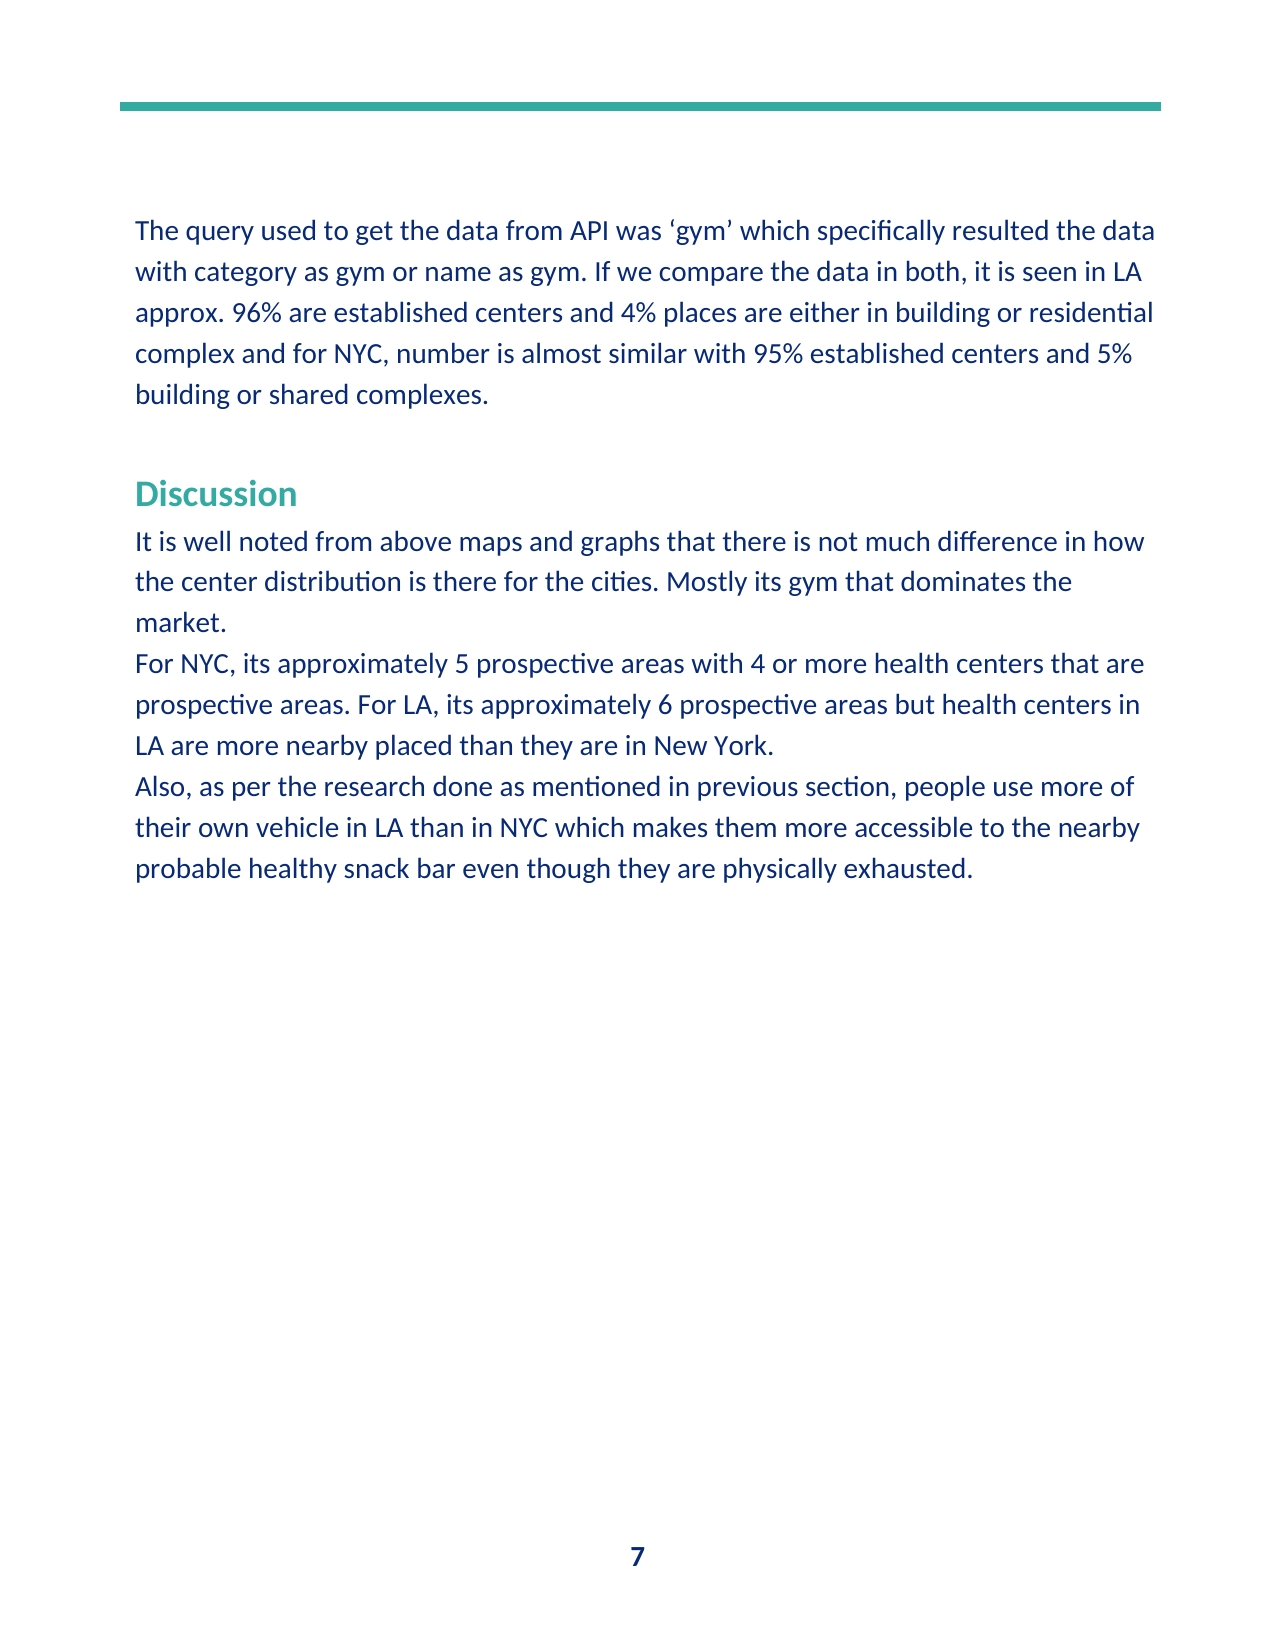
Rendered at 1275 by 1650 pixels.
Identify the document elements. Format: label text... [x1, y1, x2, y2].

table_cell The query used to get the data from API was ‘gym’ which specifically resulted the data with category as gym or name as gym. If we compare the data in both, it is seen in LA approx. 96% are established centers and 4% places are either in building or residential complex and for NYC, number is almost similar with 95% established centers and 5% building or shared complexes. Discussion It is well noted from above maps and graphs that there is not much difference in how the center distribution is there for the cities. Mostly its gym that dominates the market. For NYC, its approximately 5 prospective areas with 4 or more health centers that are prospective areas. For LA, its approximately 6 prospective areas but health centers in LA are more nearby placed than they are in New York. Also, as per the research done as mentioned in previous section, people use more of their own vehicle in LA than in NYC which makes them more accessible to the nearby probable healthy snack bar even though they are physically exhausted. [135, 152, 1170, 1054]
